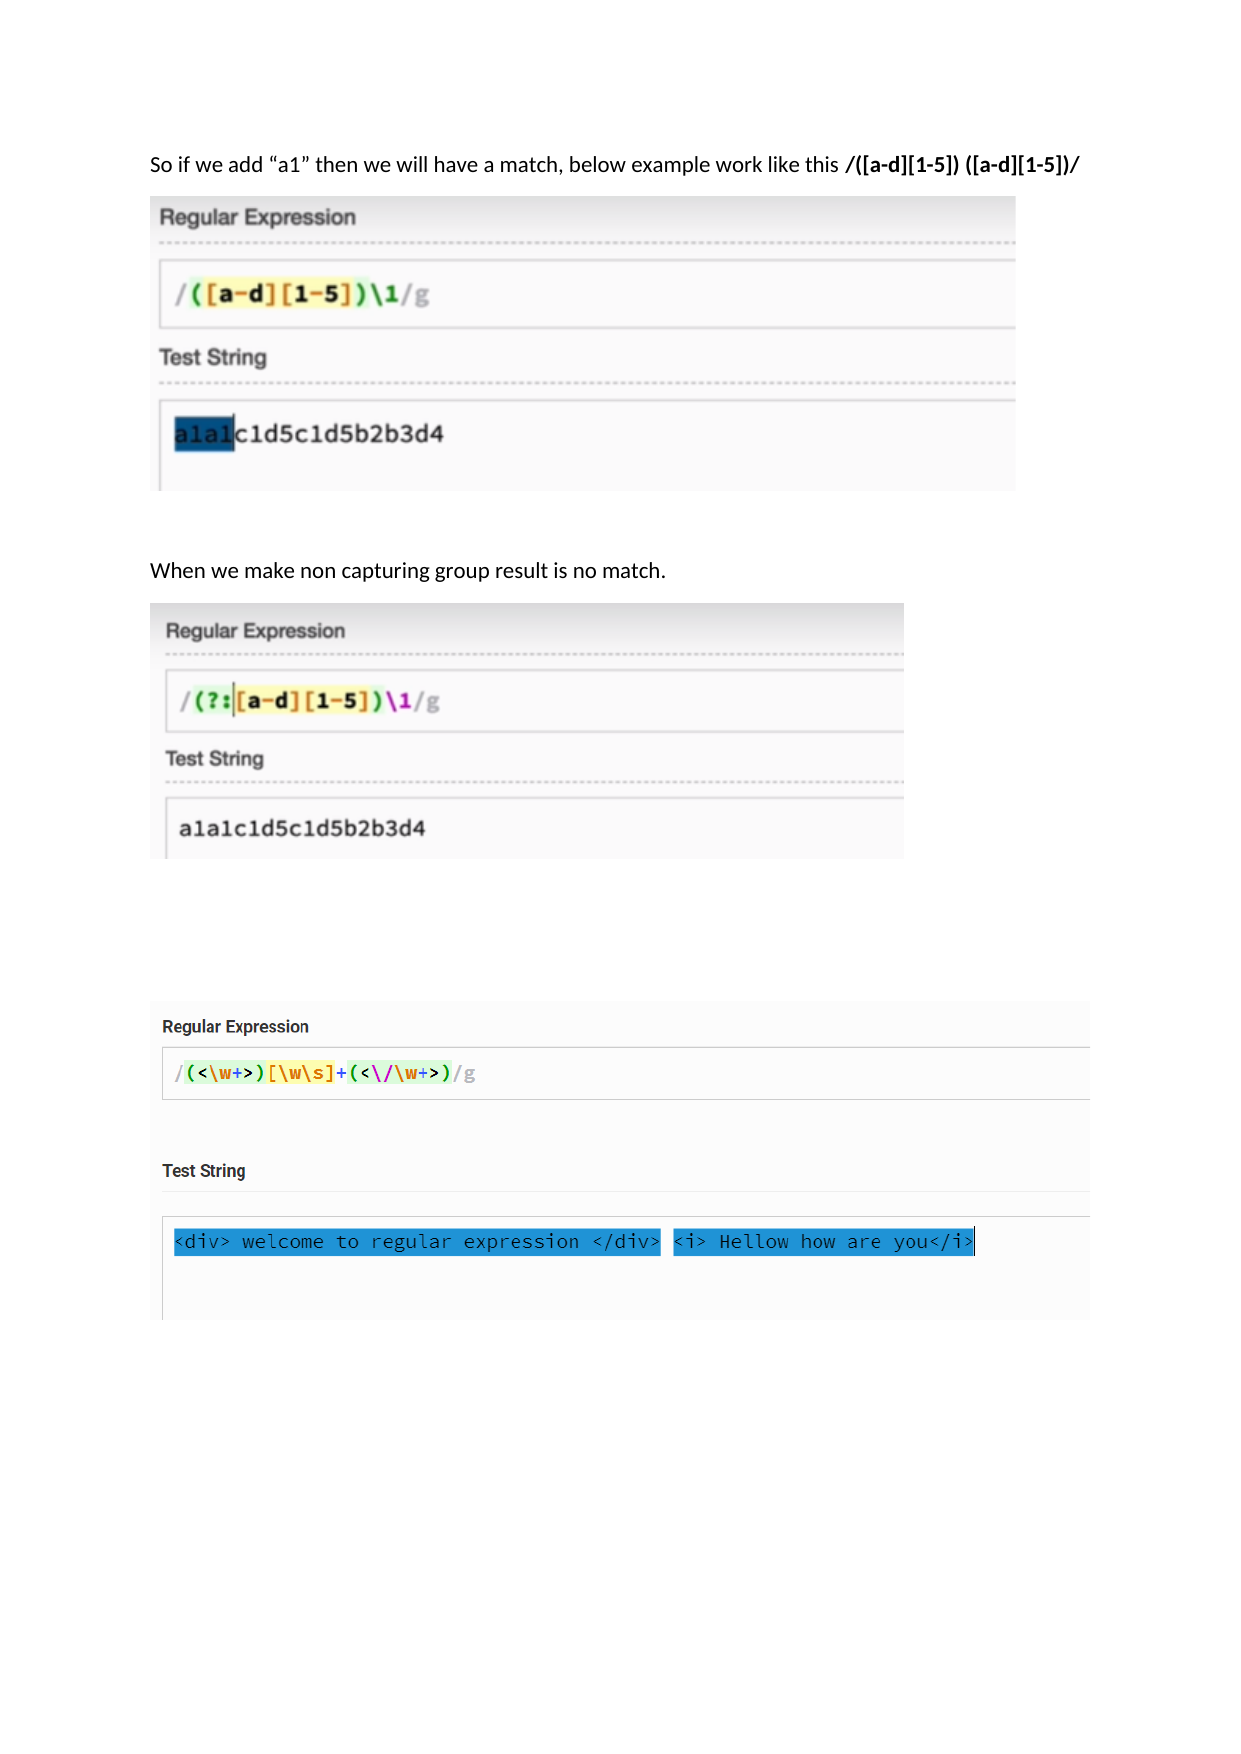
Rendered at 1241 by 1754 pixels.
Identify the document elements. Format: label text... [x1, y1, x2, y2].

text So if we add “a1” then we will have a match, below example work like this /([a-d][1-5]) ([a-d][1-5])/ [150, 150, 1090, 178]
picture [150, 1001, 1091, 1320]
picture [150, 603, 904, 859]
picture [150, 196, 1016, 491]
text When we make non capturing group result is no match. [150, 556, 1090, 584]
